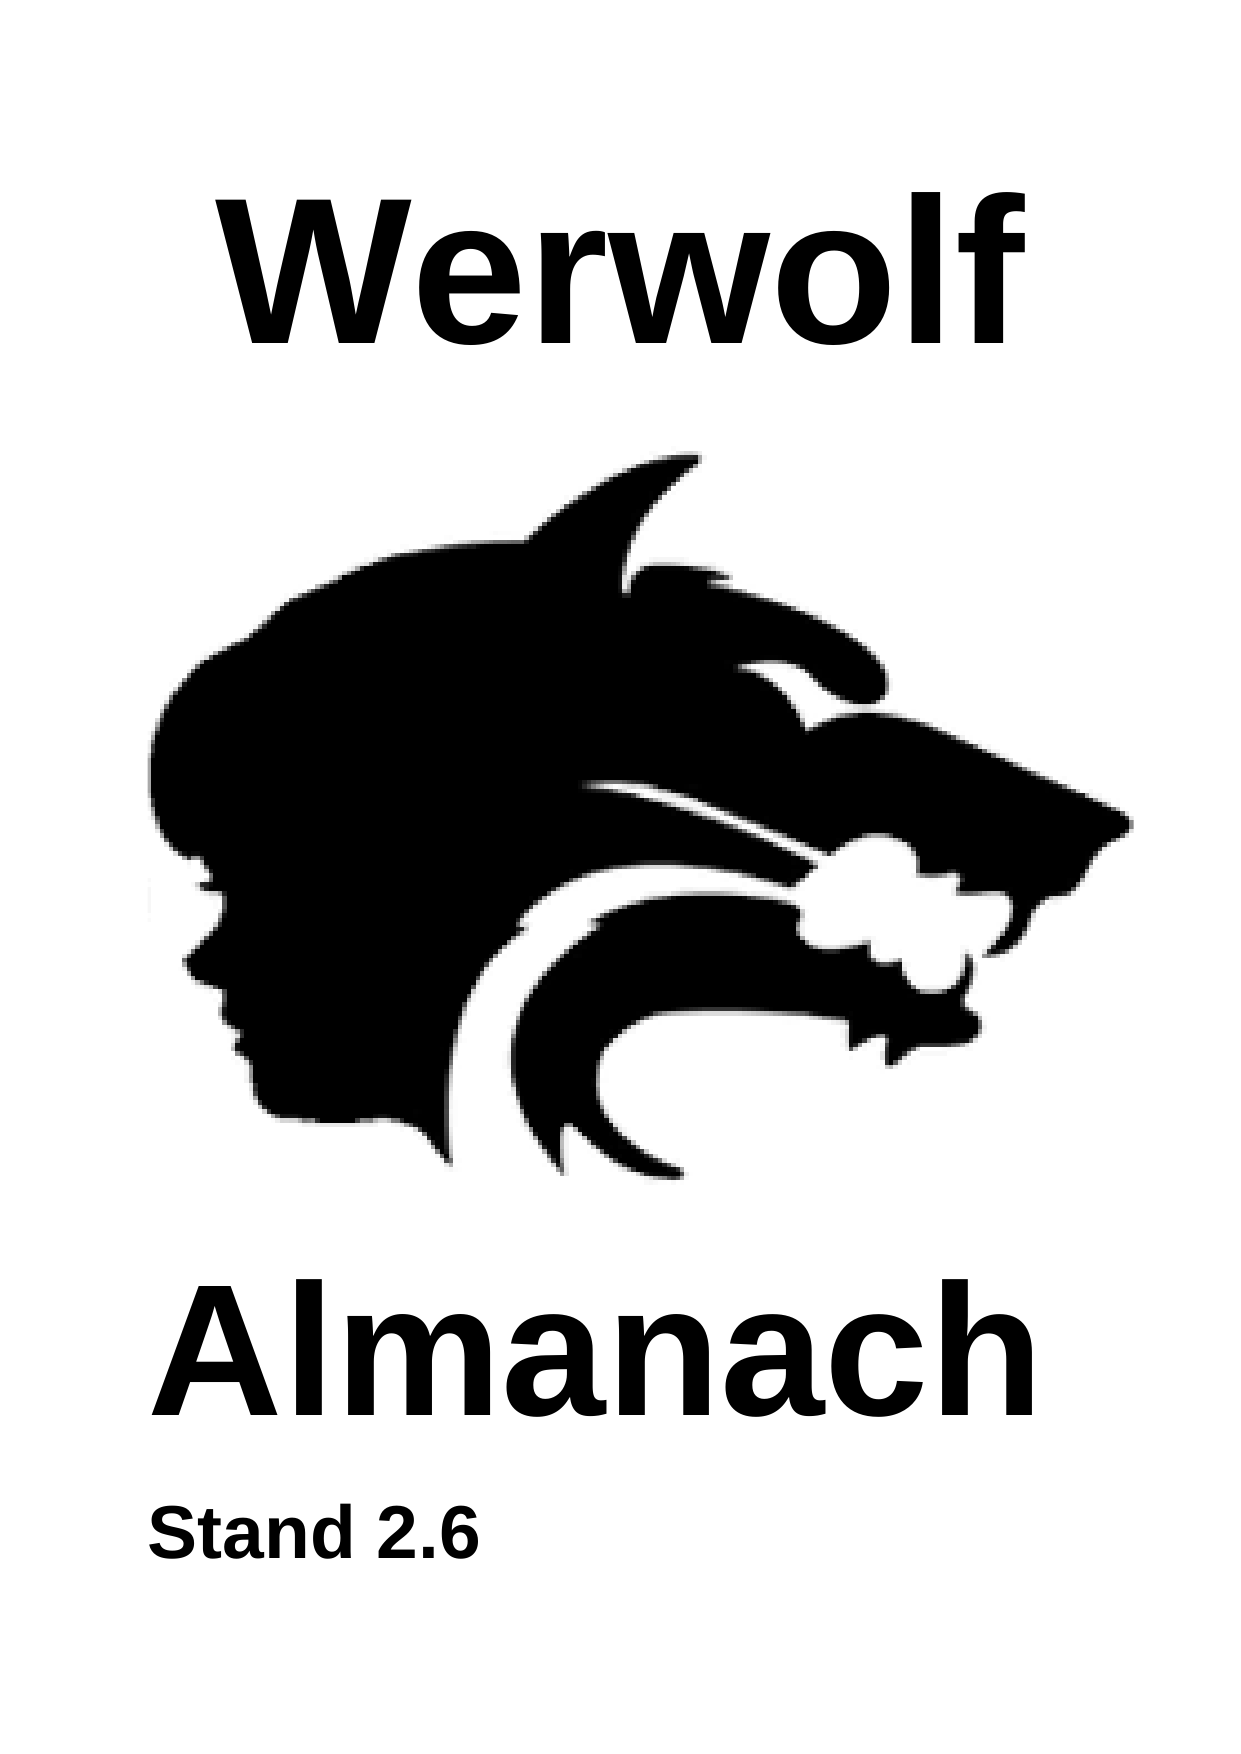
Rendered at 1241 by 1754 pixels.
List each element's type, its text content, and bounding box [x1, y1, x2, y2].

picture [147, 423, 1134, 1221]
text Stand 2.6 [148, 1488, 1093, 1575]
text Werwolf [148, 148, 1093, 387]
text Almanach [148, 1239, 1093, 1455]
